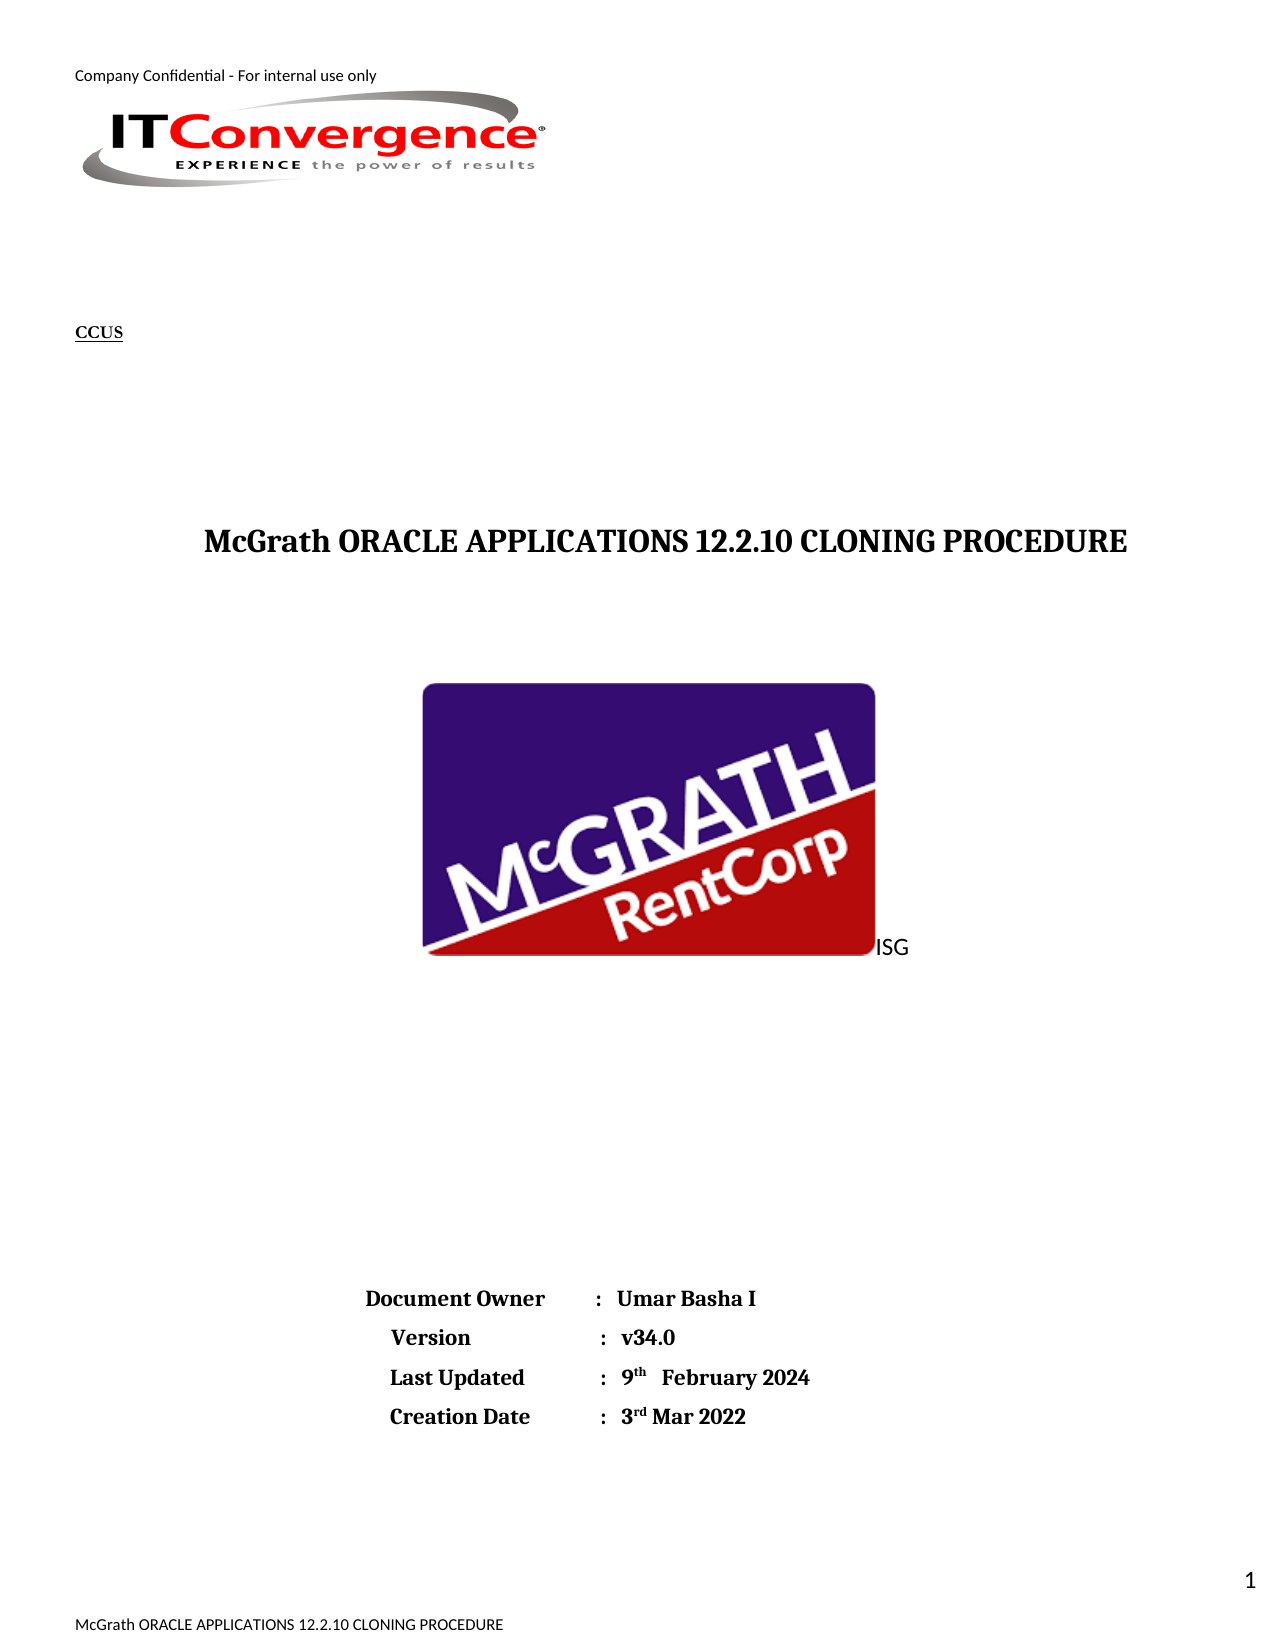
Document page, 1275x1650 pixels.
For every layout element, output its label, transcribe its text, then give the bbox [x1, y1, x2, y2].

title McGrath ORACLE APPLICATIONS 12.2.10 CLONING PROCEDURE [75, 522, 1256, 561]
picture [422, 683, 876, 956]
text Version : v34.0 [75, 1325, 1256, 1351]
text ccus [75, 319, 1256, 345]
text Creation Date : 3rd Mar 2022 [75, 1404, 1256, 1430]
text Document Owner : Umar Basha I [75, 1286, 1256, 1312]
text Last Updated : 9th February 2024 [75, 1364, 1256, 1391]
picture [75, 85, 558, 193]
